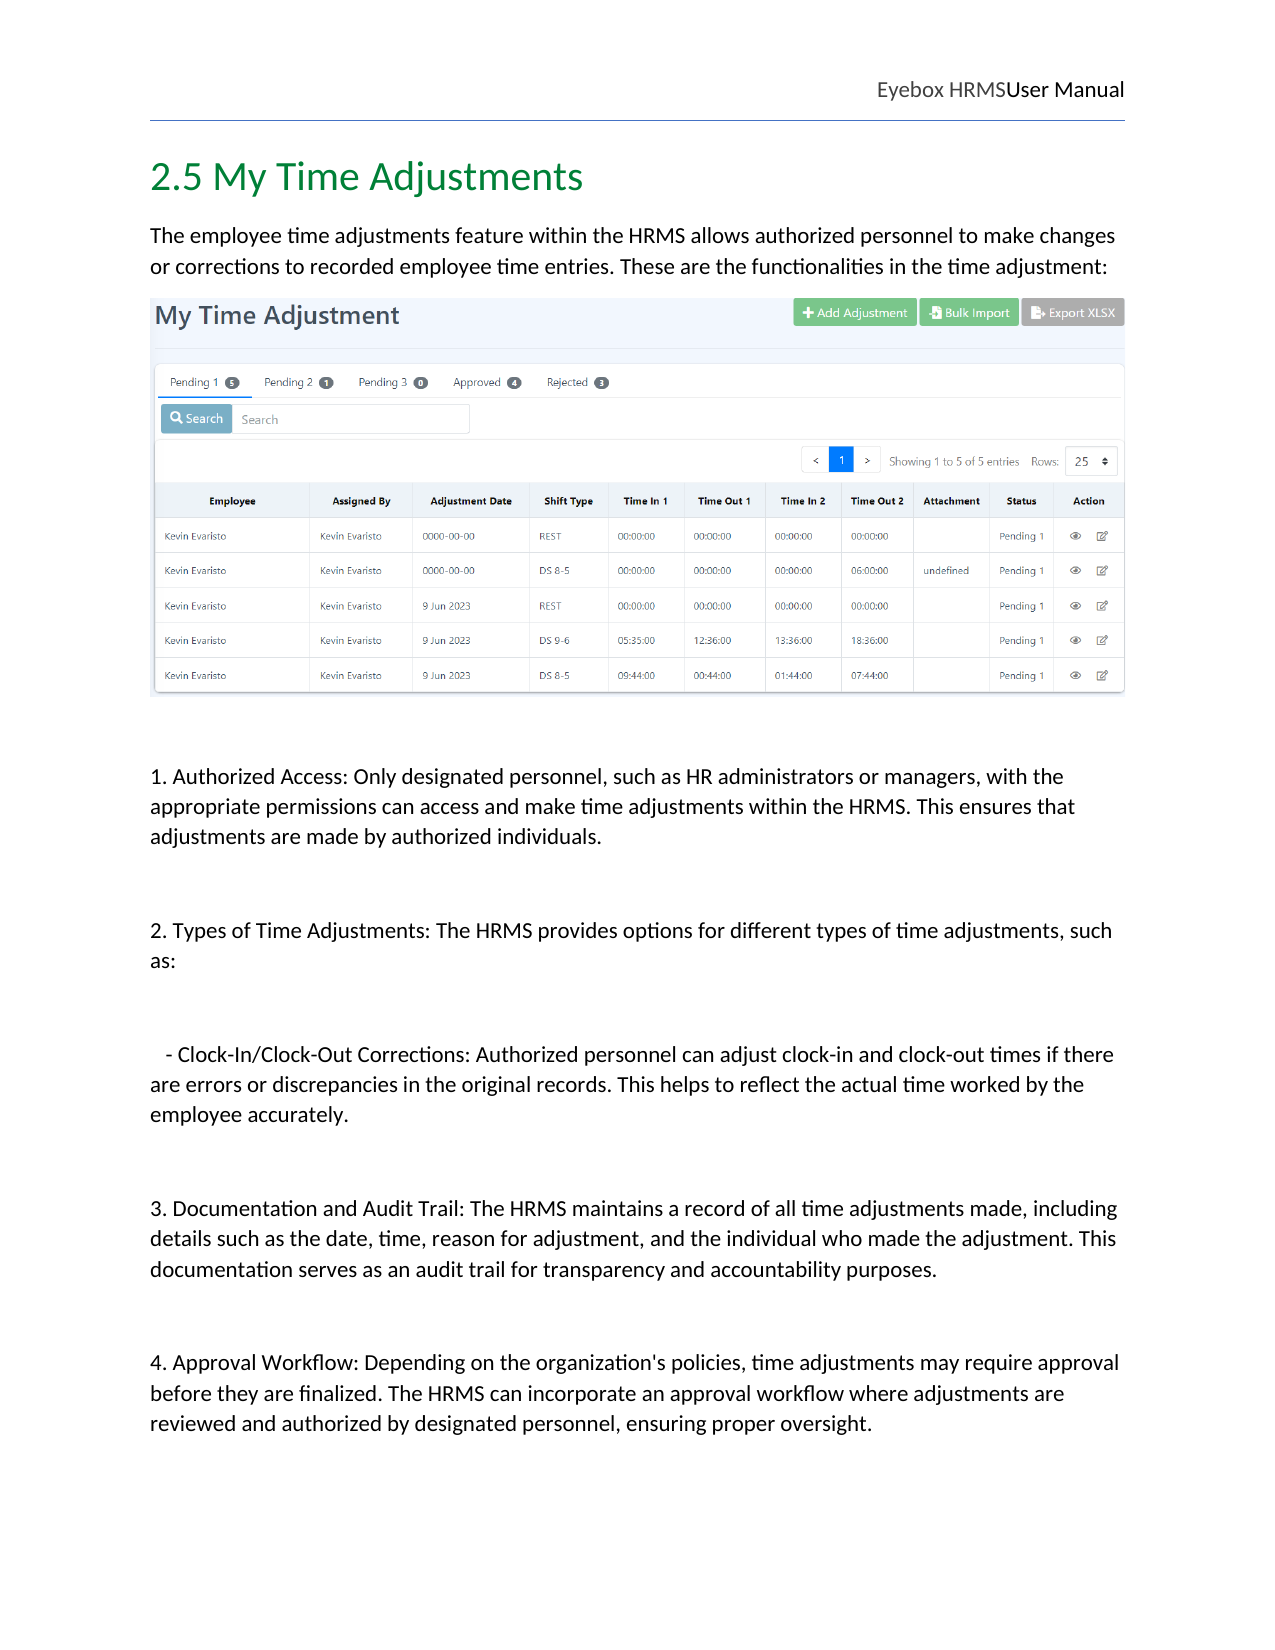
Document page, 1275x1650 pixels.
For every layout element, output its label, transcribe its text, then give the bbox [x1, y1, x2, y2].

text The employee time adjustments feature within the HRMS allows authorized personnel to make changes or corrections to recorded employee time entries. These are the functionalities in the time adjustment: [150, 222, 1125, 280]
text 3. Documentation and Audit Trail: The HRMS maintains a record of all time adjustments made, including details such as the date, time, reason for adjustment, and the individual who made the adjustment. This documentation serves as an audit trail for transparency and accountability purposes. [150, 1194, 1125, 1283]
picture [150, 298, 1125, 697]
text 2. Types of Time Adjustments: The HRMS provides options for different types of time adjustments, such as: [150, 916, 1125, 974]
text 2.5 My Time Adjustments [150, 150, 1125, 201]
text - Clock-In/Clock-Out Corrections: Authorized personnel can adjust clock-in and clock-out times if there are errors or discrepancies in the original records. This helps to reflect the actual time worked by the employee accurately. [150, 1040, 1125, 1128]
text 1. Authorized Access: Only designated personnel, such as HR administrators or managers, with the appropriate permissions can access and make time adjustments within the HRMS. This ensures that adjustments are made by authorized individuals. [150, 762, 1125, 850]
text 4. Approval Workflow: Depending on the organization's policies, time adjustments may require approval before they are finalized. The HRMS can incorporate an approval workflow where adjustments are reviewed and authorized by designated personnel, ensuring proper oversight. [150, 1348, 1125, 1437]
